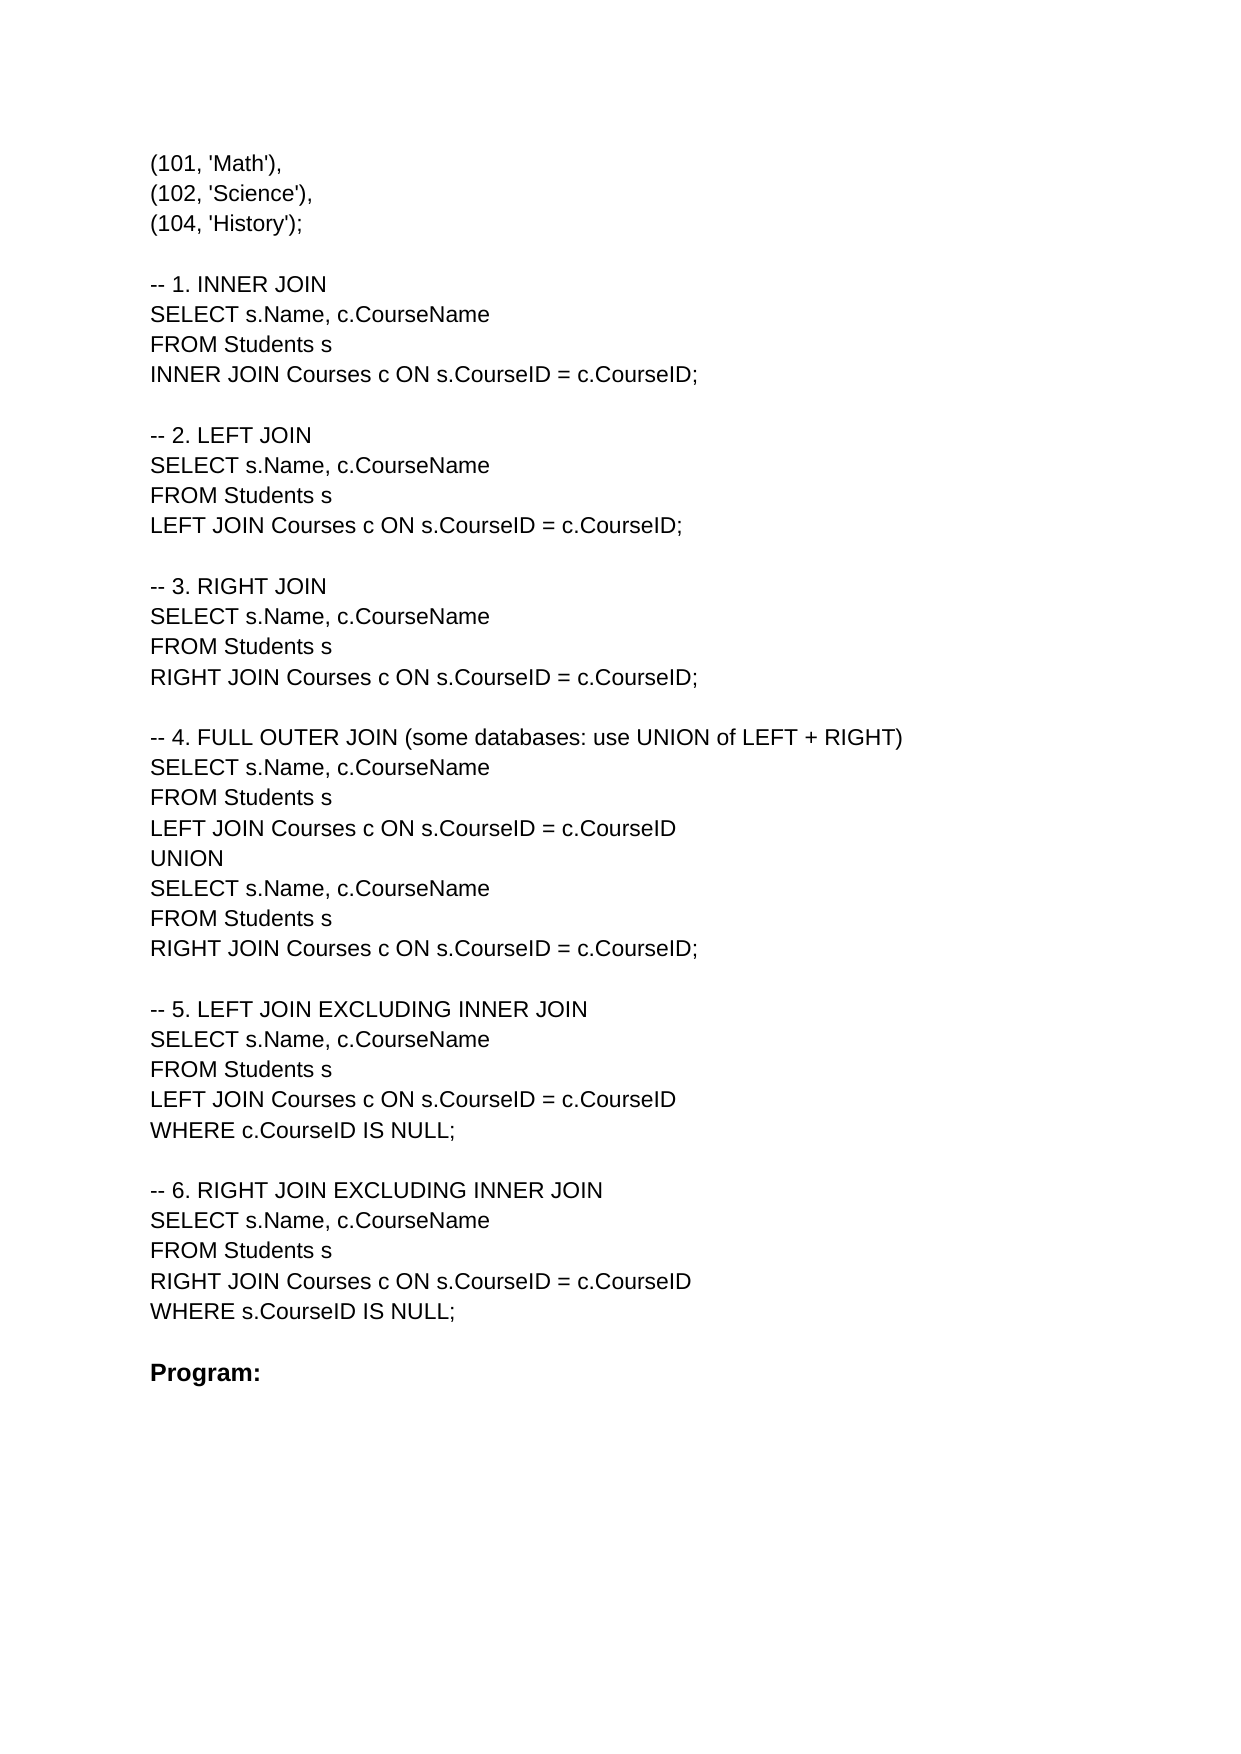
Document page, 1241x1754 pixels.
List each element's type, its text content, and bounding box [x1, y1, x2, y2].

text WHERE s.CourseID IS NULL; [150, 1298, 1090, 1324]
text SELECT s.Name, c.CourseName [150, 1026, 1090, 1052]
text FROM Students s [150, 905, 1090, 932]
text -- 5. LEFT JOIN EXCLUDING INNER JOIN [150, 996, 1090, 1022]
text FROM Students s [150, 1056, 1090, 1083]
text FROM Students s [150, 331, 1090, 358]
text -- 2. LEFT JOIN [150, 422, 1090, 448]
text UNION [150, 845, 1090, 871]
text FROM Students s [150, 633, 1090, 660]
text FROM Students s [150, 1237, 1090, 1264]
text SELECT s.Name, c.CourseName [150, 875, 1090, 901]
text (102, 'Science'), [150, 180, 1090, 207]
text INNER JOIN Courses c ON s.CourseID = c.CourseID; [150, 361, 1090, 388]
text SELECT s.Name, c.CourseName [150, 754, 1090, 781]
text Program: [150, 1358, 1090, 1387]
text -- 1. INNER JOIN [150, 271, 1090, 297]
text -- 6. RIGHT JOIN EXCLUDING INNER JOIN [150, 1177, 1090, 1203]
text (101, 'Math'), [150, 150, 1090, 176]
text WHERE c.CourseID IS NULL; [150, 1117, 1090, 1143]
text (104, 'History'); [150, 210, 1090, 237]
text SELECT s.Name, c.CourseName [150, 603, 1090, 629]
text FROM Students s [150, 482, 1090, 509]
text LEFT JOIN Courses c ON s.CourseID = c.CourseID; [150, 512, 1090, 539]
text SELECT s.Name, c.CourseName [150, 452, 1090, 478]
text FROM Students s [150, 784, 1090, 811]
text SELECT s.Name, c.CourseName [150, 1207, 1090, 1234]
text -- 4. FULL OUTER JOIN (some databases: use UNION of LEFT + RIGHT) [150, 724, 1090, 750]
text LEFT JOIN Courses c ON s.CourseID = c.CourseID [150, 1086, 1090, 1113]
text -- 3. RIGHT JOIN [150, 573, 1090, 599]
text RIGHT JOIN Courses c ON s.CourseID = c.CourseID; [150, 663, 1090, 690]
text RIGHT JOIN Courses c ON s.CourseID = c.CourseID [150, 1268, 1090, 1294]
text RIGHT JOIN Courses c ON s.CourseID = c.CourseID; [150, 935, 1090, 962]
text SELECT s.Name, c.CourseName [150, 301, 1090, 327]
text LEFT JOIN Courses c ON s.CourseID = c.CourseID [150, 814, 1090, 841]
